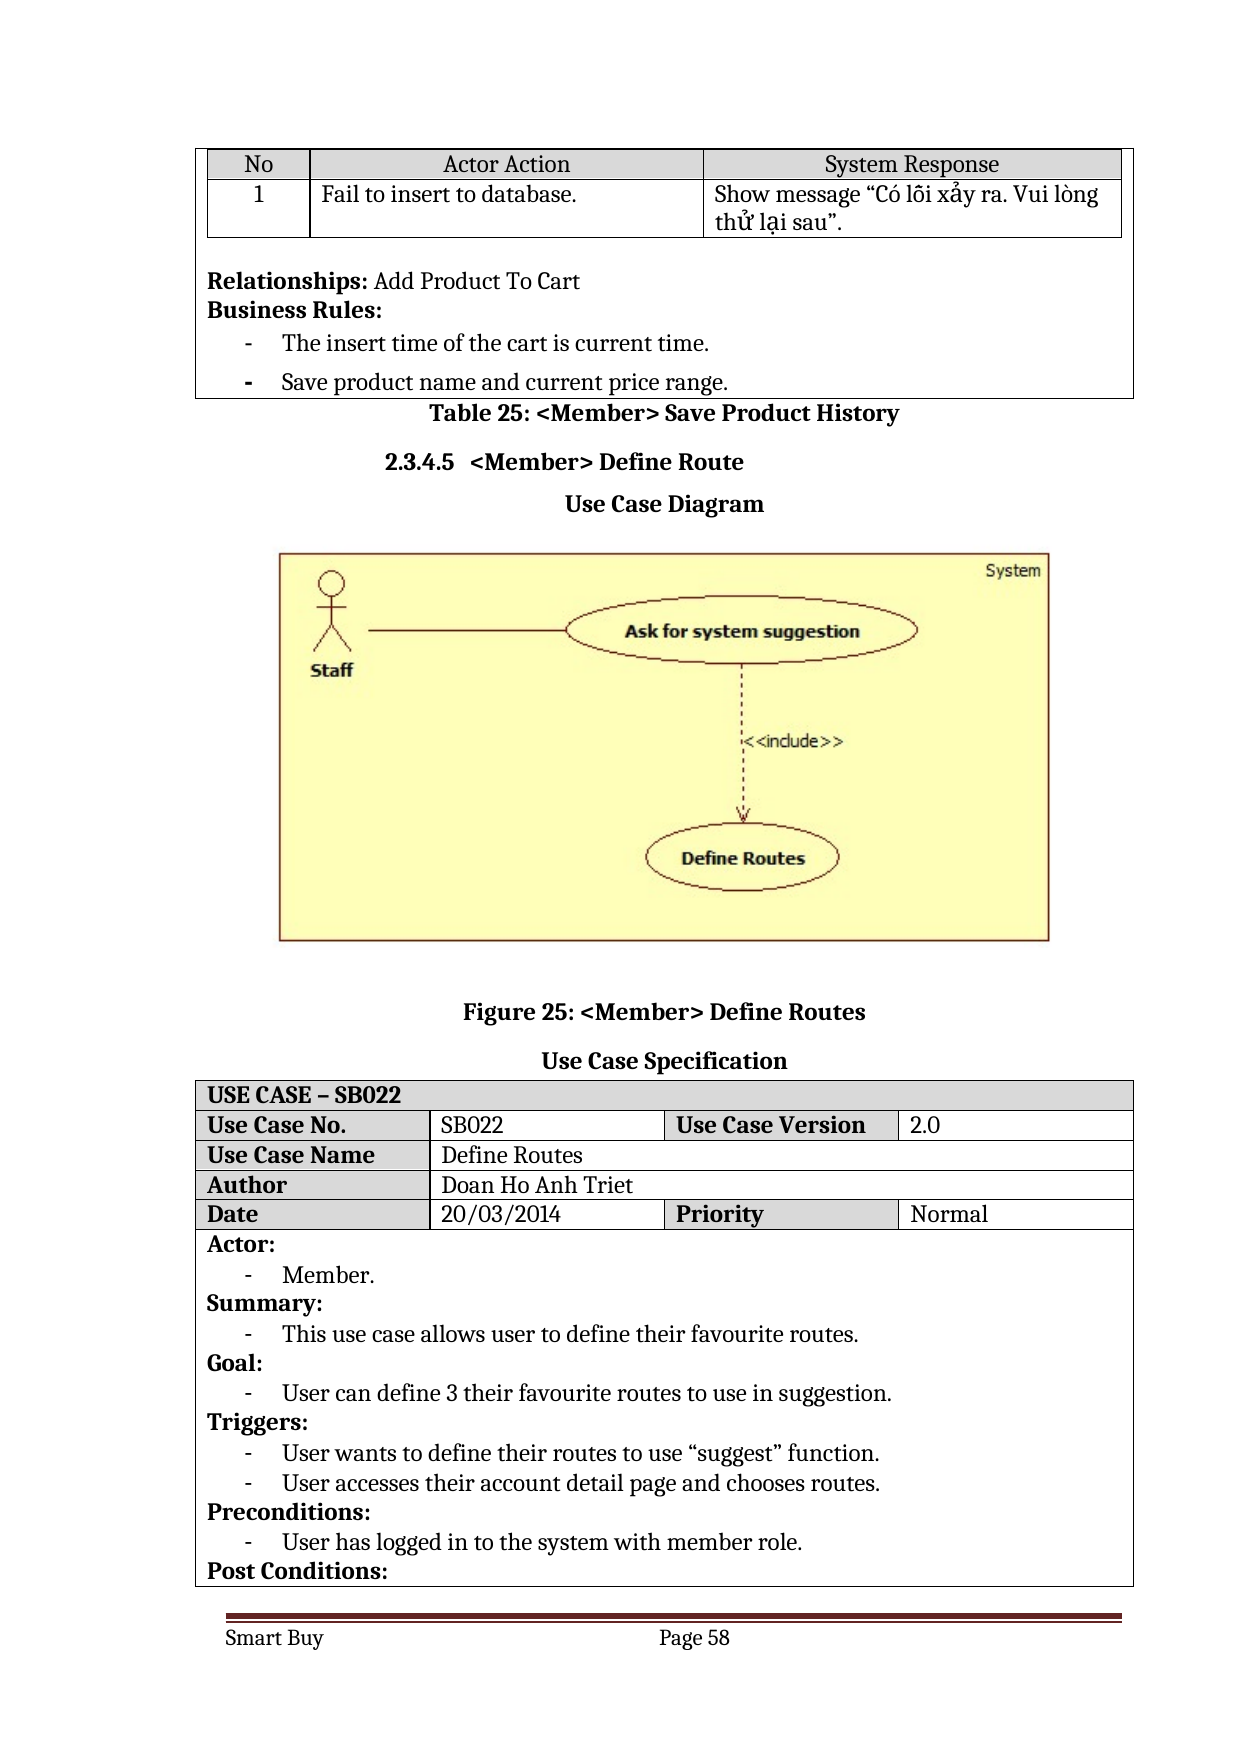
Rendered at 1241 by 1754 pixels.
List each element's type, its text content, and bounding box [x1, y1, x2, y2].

table_cell Priority [665, 1200, 898, 1229]
picture [248, 522, 1080, 973]
table_cell 20/03/2014 [431, 1200, 664, 1229]
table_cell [196, 149, 1133, 398]
table_header USE CASE – SB022 [196, 1081, 1133, 1110]
table_cell SB022 [431, 1111, 664, 1140]
table_cell Date [196, 1200, 429, 1229]
table_cell Author [196, 1171, 429, 1199]
subtitle Use Case Diagram [207, 489, 1122, 518]
text Figure 25: <Member> Define Routes [207, 997, 1122, 1026]
text Table 25: <Member> Save Product History [207, 399, 1122, 427]
table_cell Doan Ho Anh Triet [431, 1171, 1133, 1199]
subtitle <Member> Define Route [385, 448, 1122, 477]
subtitle Use Case Specification [207, 1047, 1122, 1076]
table_cell Use Case Name [196, 1141, 429, 1169]
table_cell Normal [899, 1200, 1133, 1229]
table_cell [196, 1230, 1133, 1586]
table_cell 2.0 [899, 1111, 1133, 1140]
table_cell Use Case Version [665, 1111, 898, 1140]
table_cell Use Case No. [196, 1111, 429, 1140]
table_cell Define Routes [431, 1141, 1133, 1169]
